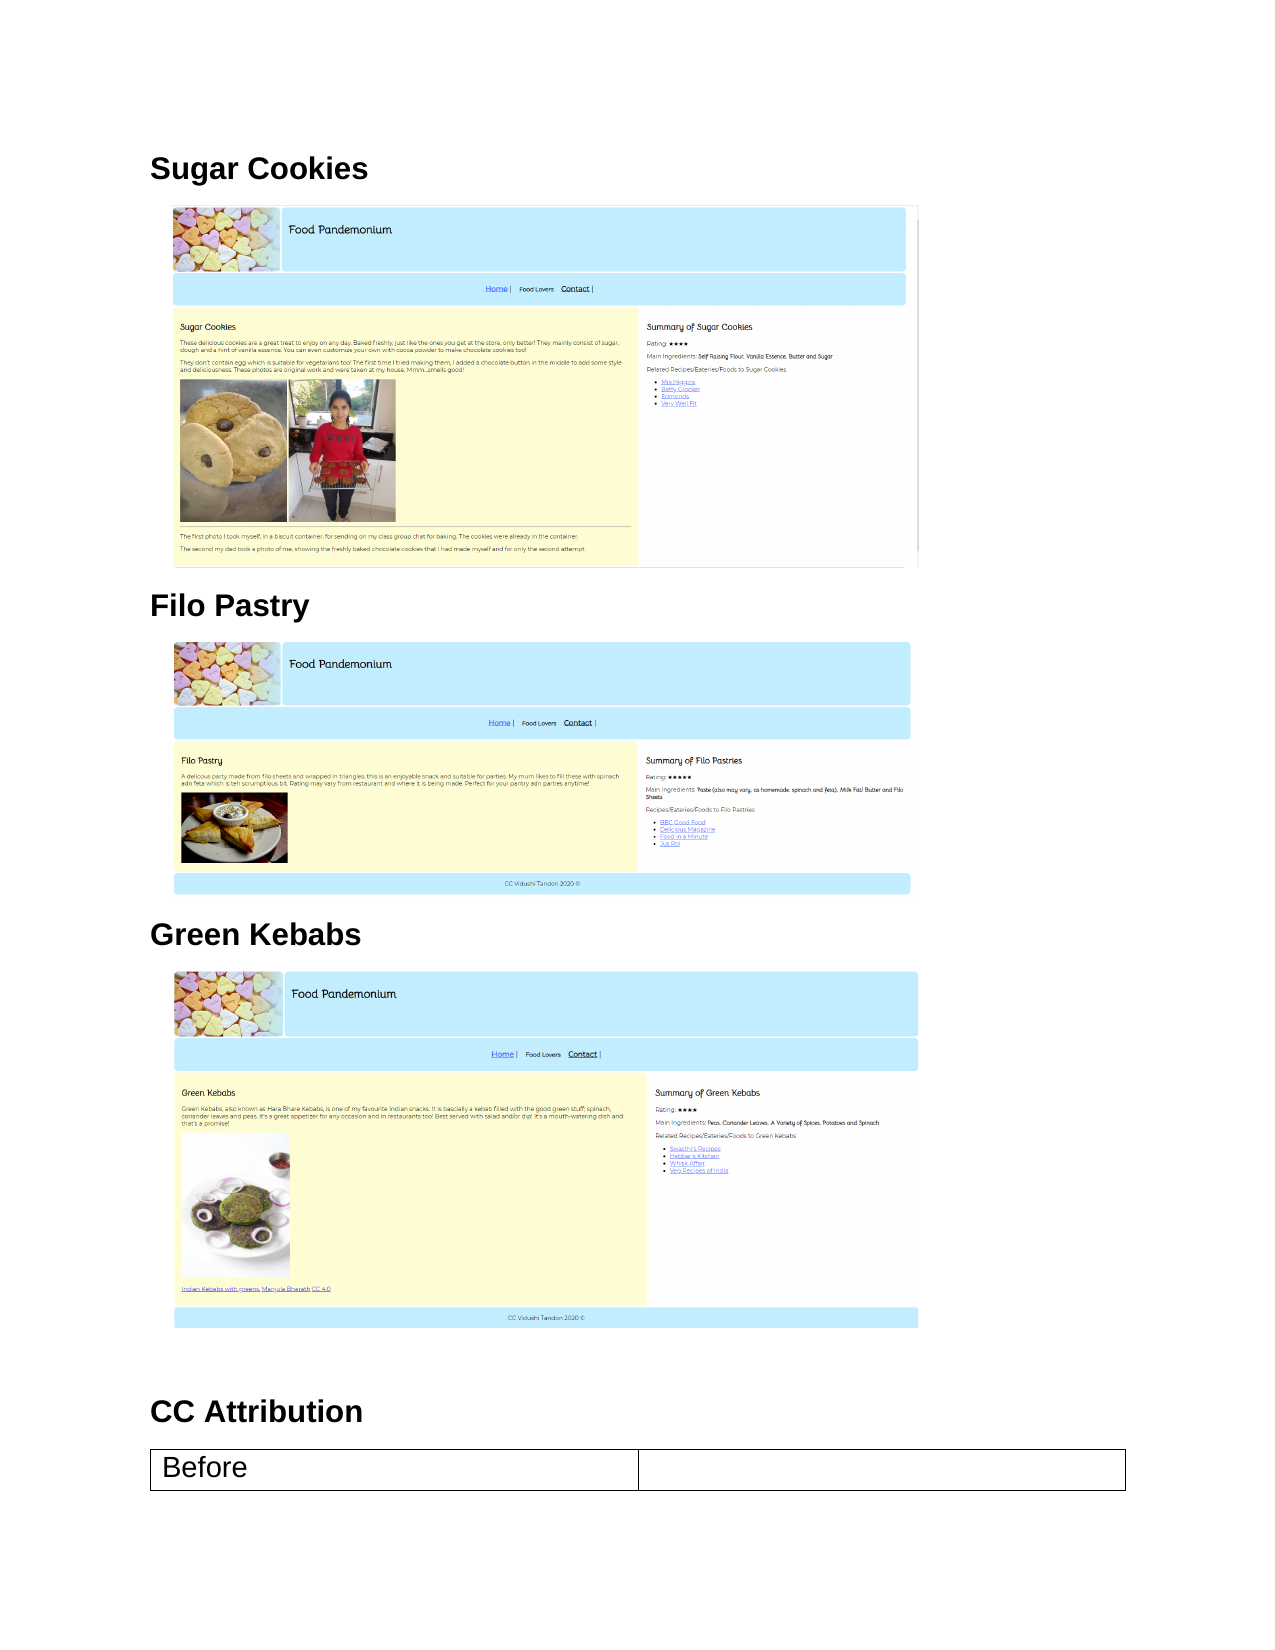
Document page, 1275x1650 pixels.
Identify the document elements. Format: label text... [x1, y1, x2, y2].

text Green Kebabs [150, 916, 1125, 952]
text CC Attribution [150, 1393, 1125, 1429]
text Sugar Cookies [150, 150, 1125, 186]
text Filo Pastry [150, 587, 1125, 623]
table_header [639, 1450, 1125, 1490]
table_header Before [151, 1450, 638, 1490]
